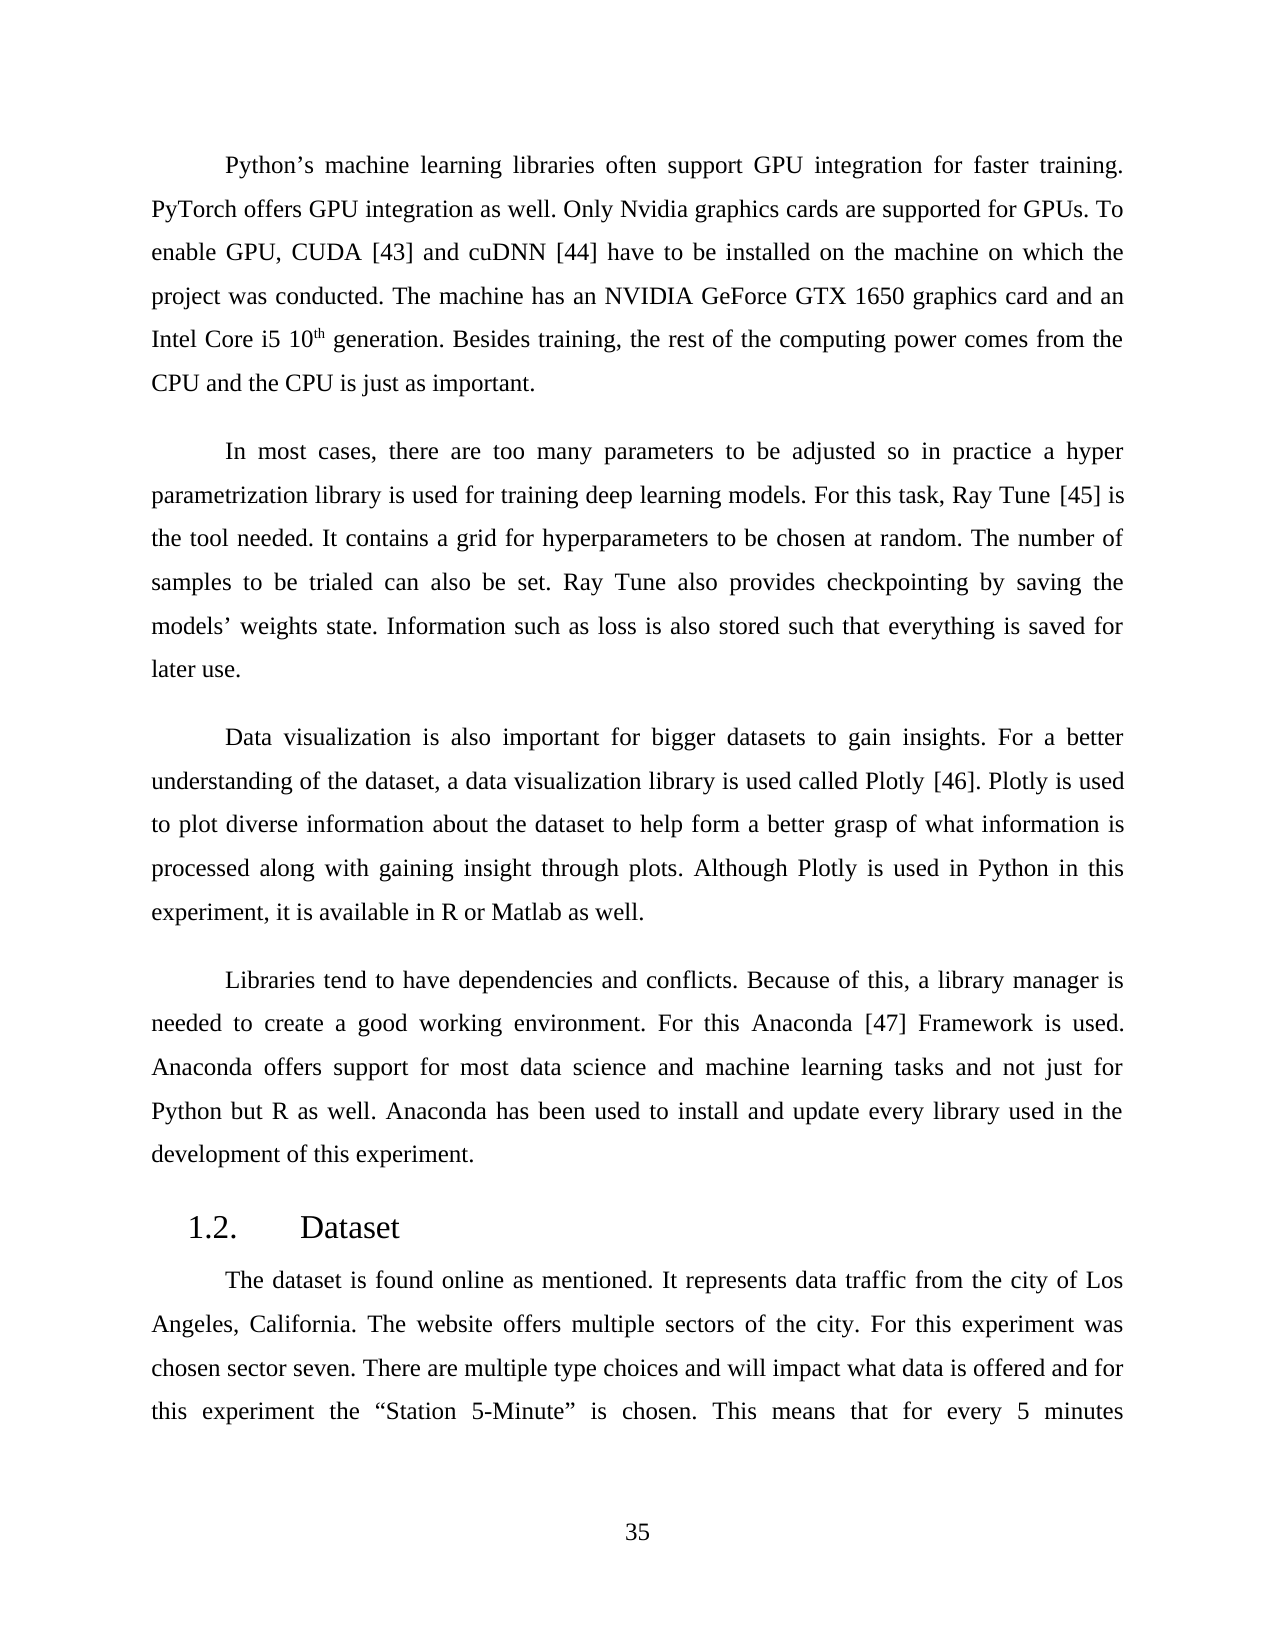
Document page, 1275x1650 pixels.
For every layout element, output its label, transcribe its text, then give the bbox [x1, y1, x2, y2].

text In most cases, there are too many parameters to be adjusted so in practice a hyper parametrization library is used for training deep learning models. For this task, Ray Tune is the tool needed. It contains a grid for hyperparameters to be chosen at random. The number of samples to be trialed can also be set. Ray Tune also provides checkpointing by saving the models’ weights state. Information such as loss is also stored such that everything is saved for later use. [151, 436, 1125, 683]
subtitle Dataset [187, 1207, 1125, 1246]
text Data visualization is also important for bigger datasets to gain insights. For a better understanding of the dataset, a data visualization library is used called Plotly. Plotly is used to plot diverse information about the dataset to help form a better grasp of what information is processed along with gaining insight through plots. Although Plotly is used in Python in this experiment, it is available in R or Matlab as well. [151, 722, 1125, 926]
text Python’s machine learning libraries often support GPU integration for faster training. PyTorch offers GPU integration as well. Only Nvidia graphics cards are supported for GPUs. To enable GPU, CUDA and cuDNN have to be installed on the machine on which the project was conducted. The machine has an NVIDIA GeForce GTX 1650 graphics card and an Intel Core i5 10th generation. Besides training, the rest of the computing power comes from the CPU and the CPU is just as important. [151, 150, 1125, 397]
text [151, 1266, 1125, 1425]
text Libraries tend to have dependencies and conflicts. Because of this, a library manager is needed to create a good working environment. For this Anaconda Framework is used. Anaconda offers support for most data science and machine learning tasks and not just for Python but R as well. Anaconda has been used to install and update every library used in the development of this experiment. [151, 965, 1125, 1168]
